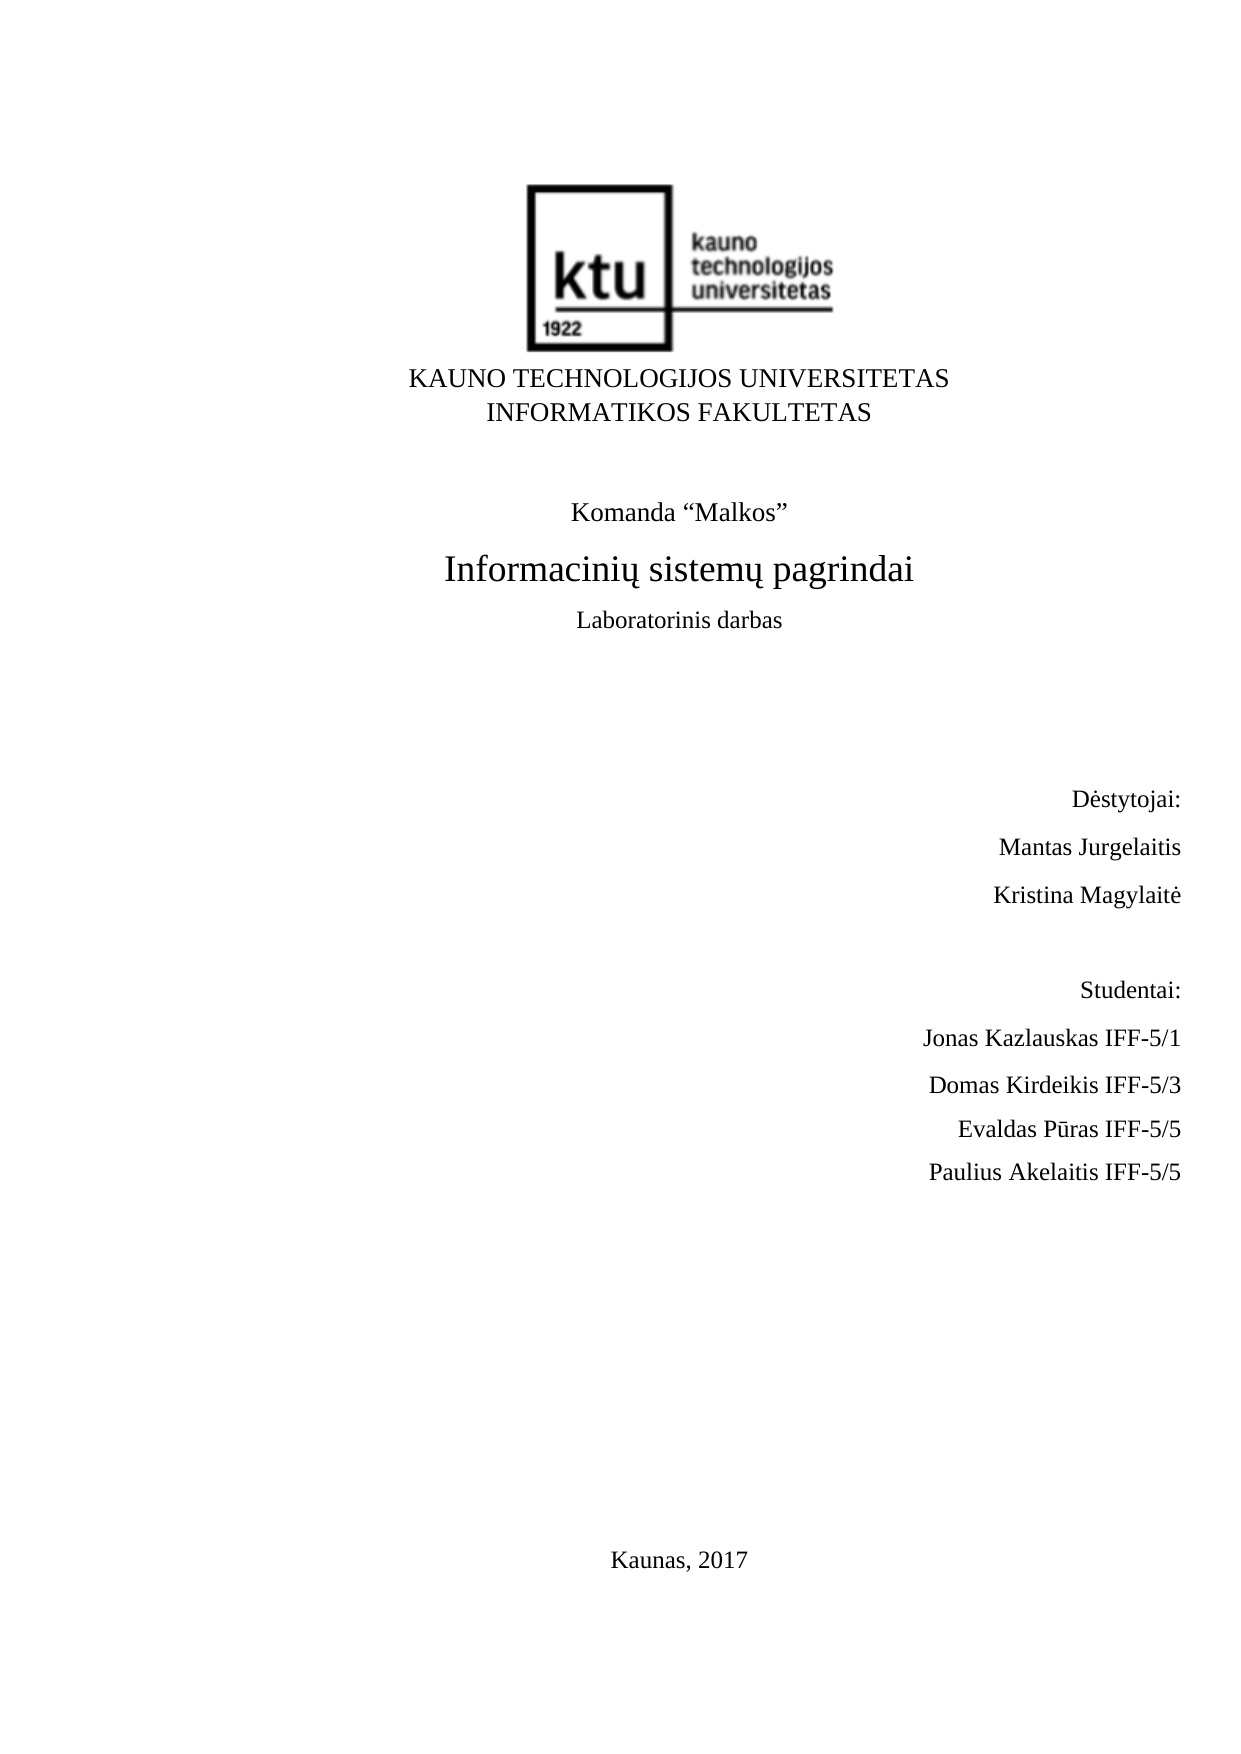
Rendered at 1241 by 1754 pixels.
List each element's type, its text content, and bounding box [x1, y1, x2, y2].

text KAUNO TECHNOLOGIJOS UNIVERSITETAS [177, 362, 1181, 393]
text Komanda “Malkos” [177, 496, 1181, 527]
text Kaunas, 2017 [177, 1545, 1181, 1574]
text Dėstytojai: [177, 784, 1181, 813]
text Mantas Jurgelaitis [177, 832, 1181, 861]
picture [522, 177, 837, 360]
text Evaldas Pūras IFF-5/5 [177, 1114, 1181, 1142]
text Laboratorinis darbas [177, 605, 1181, 634]
text Informacinių sistemų pagrindai [177, 546, 1181, 589]
text Kristina Magylaitė [177, 880, 1181, 908]
text INFORMATIKOS FAKULTETAS [177, 396, 1181, 427]
text Studentai: [177, 975, 1181, 1004]
text Domas Kirdeikis IFF-5/3 [177, 1071, 1181, 1099]
text Jonas Kazlauskas IFF-5/1 [177, 1023, 1181, 1052]
text Paulius Akelaitis IFF-5/5 [177, 1157, 1181, 1186]
